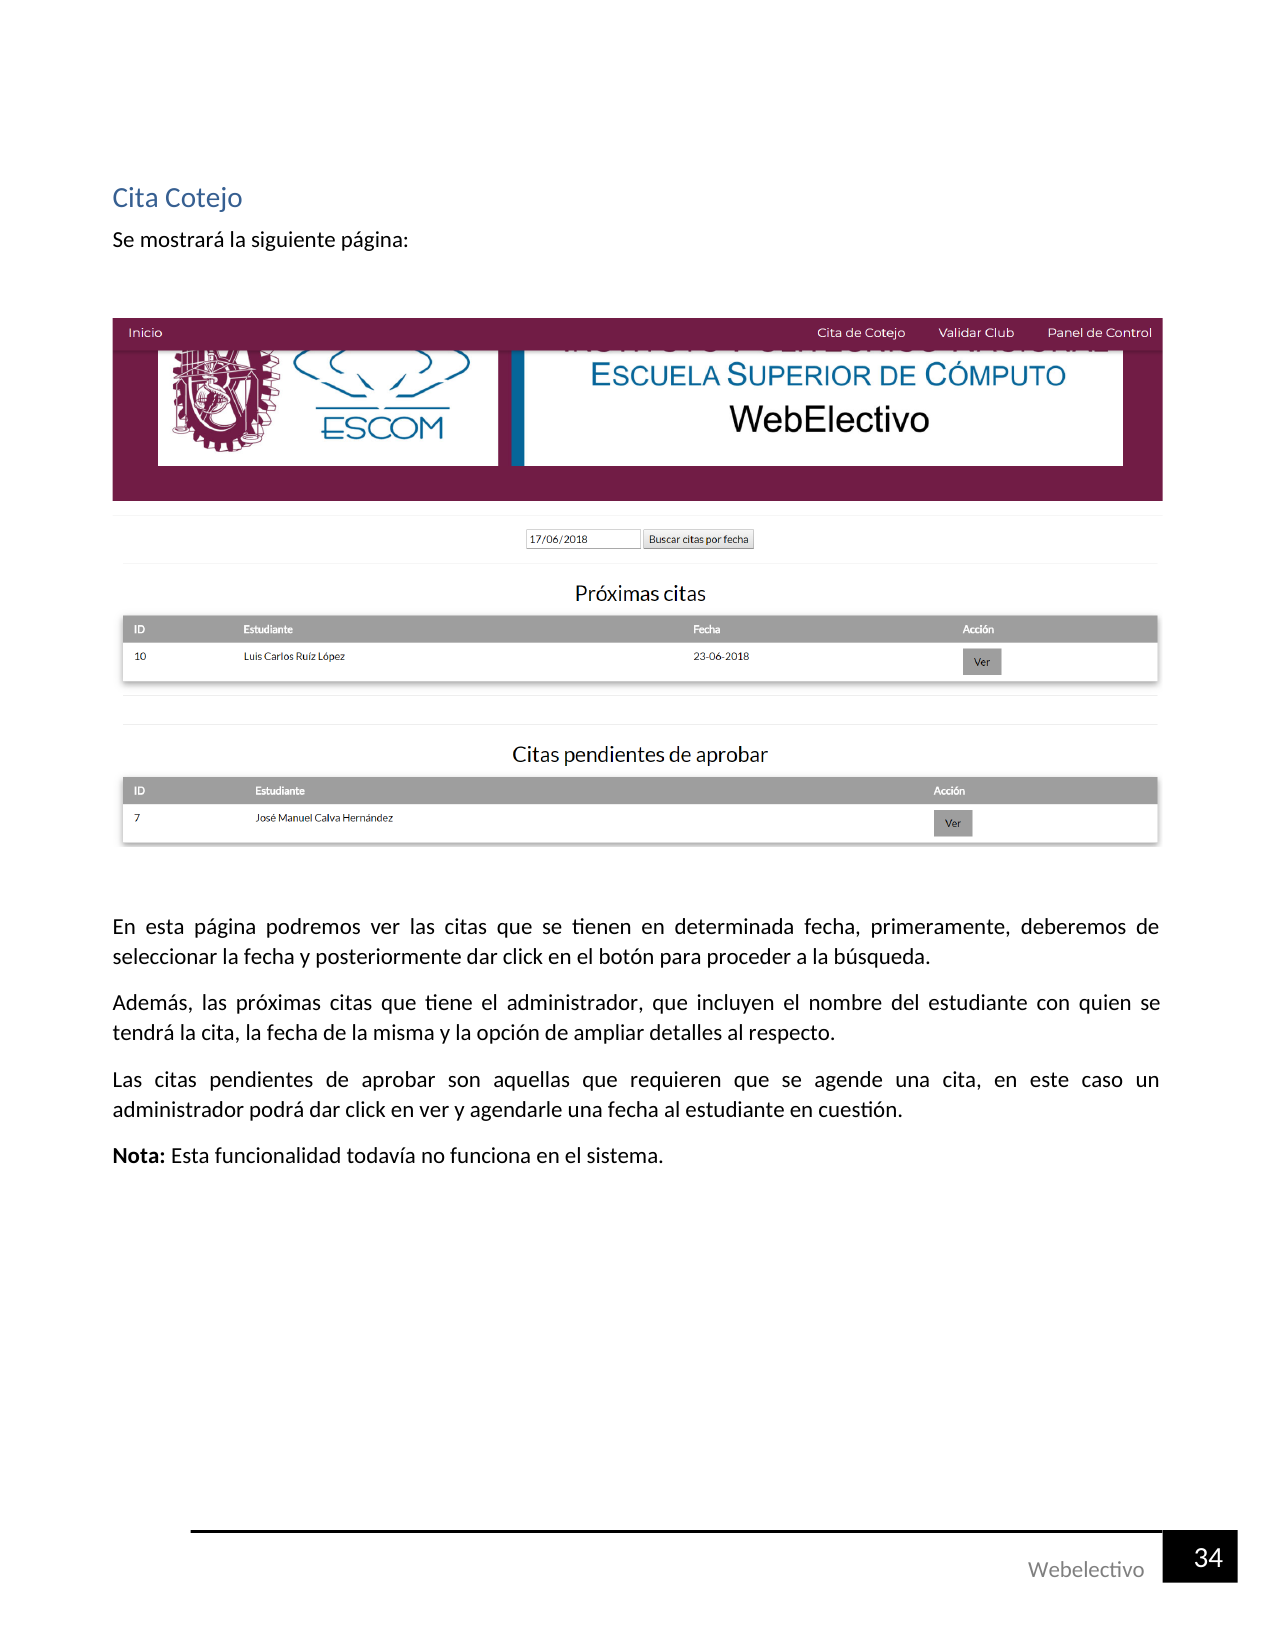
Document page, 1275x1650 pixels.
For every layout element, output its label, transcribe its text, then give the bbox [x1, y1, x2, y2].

text Nota: Esta funcionalidad todavía no funciona en el sistema. [112, 1141, 1162, 1169]
text Se mostrará la siguiente página: [112, 226, 1162, 253]
text Cita Cotejo [112, 179, 1162, 215]
text Las citas pendientes de aprobar son aquellas que requieren que se agende una cita, en este caso un administrador podrá dar click en ver y agendarle una fecha al estudiante en cuestión. [112, 1065, 1162, 1123]
text Además, las próximas citas que tiene el administrador, que incluyen el nombre del estudiante con quien se tendrá la cita, la fecha de la misma y la opción de ampliar detalles al respecto. [112, 988, 1162, 1046]
text En esta página podremos ver las citas que se tienen en determinada fecha, primeramente, deberemos de seleccionar la fecha y posteriormente dar click en el botón para proceder a la búsqueda. [112, 912, 1162, 970]
picture [112, 318, 1163, 847]
